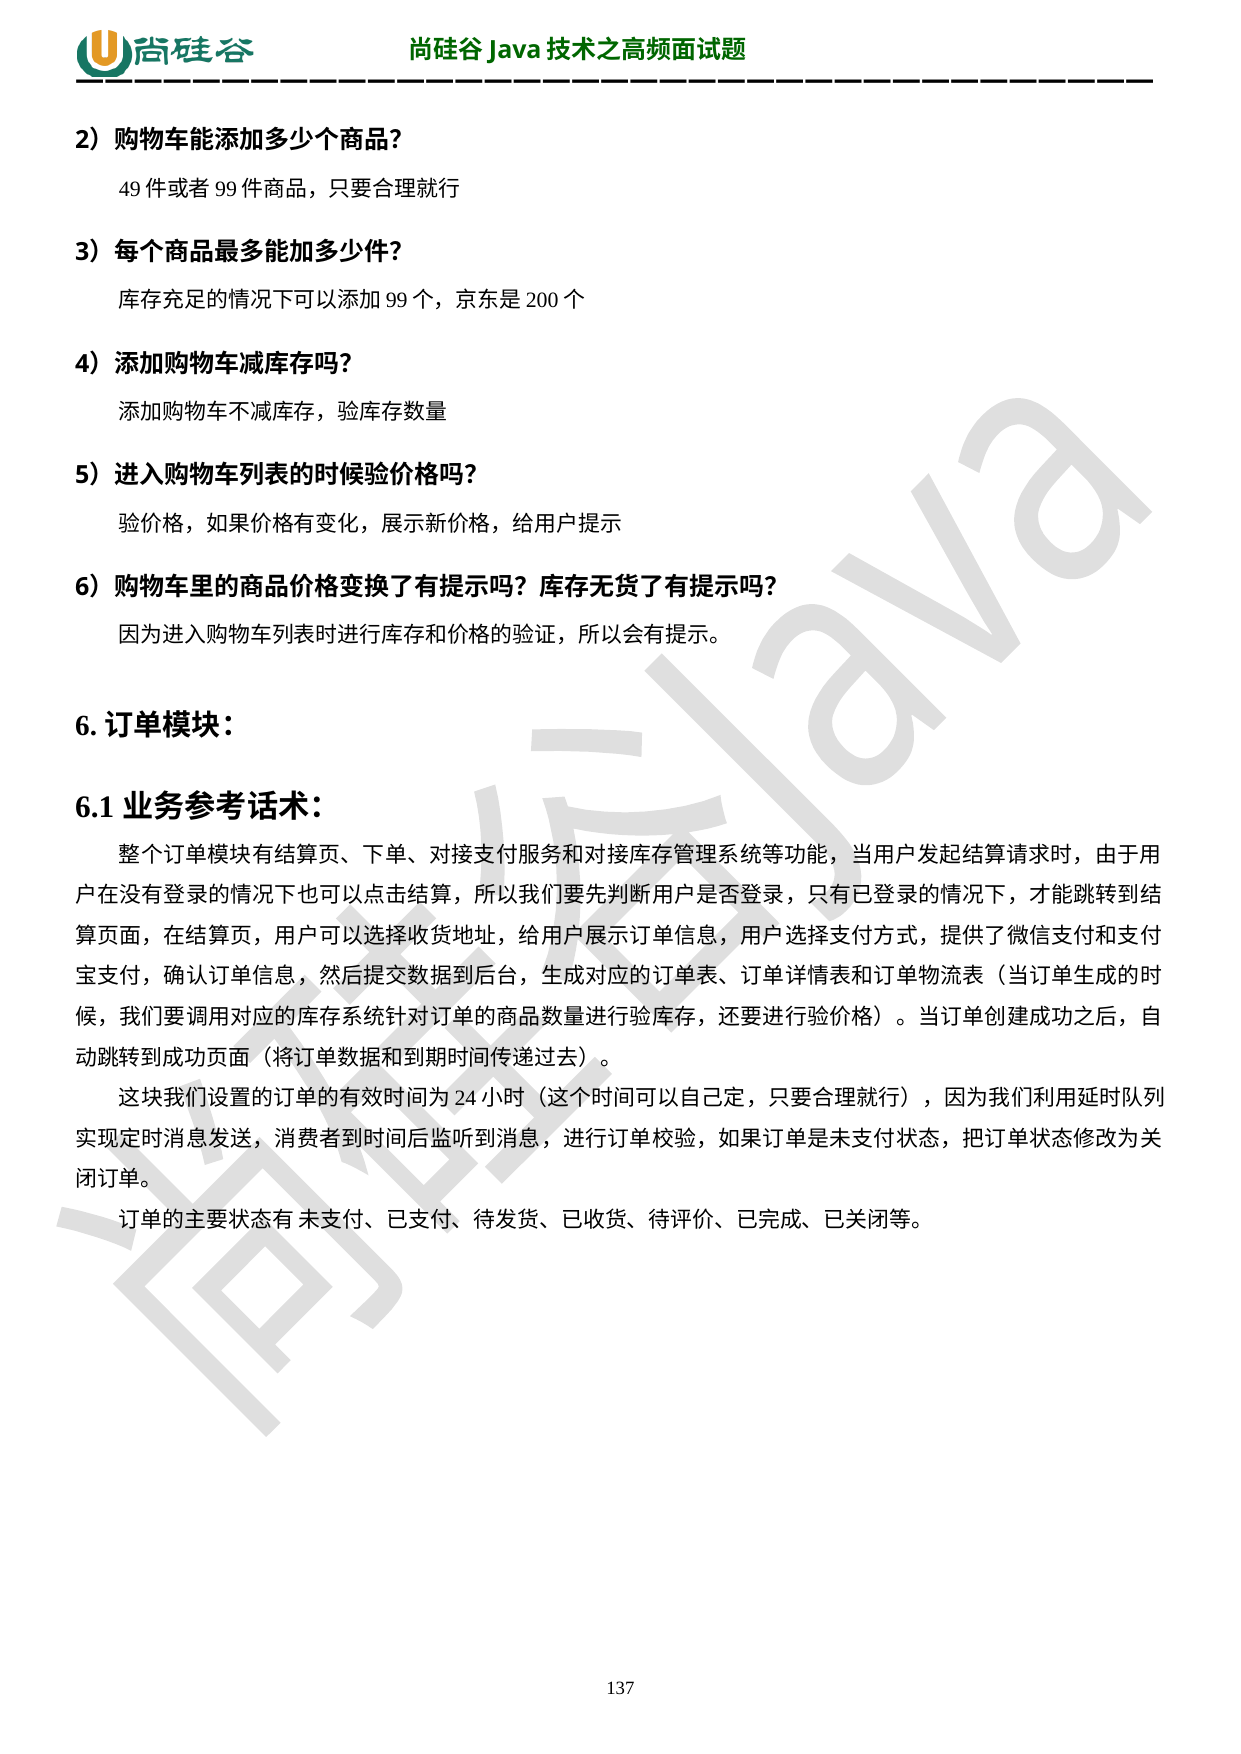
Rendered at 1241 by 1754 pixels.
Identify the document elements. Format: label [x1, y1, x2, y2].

picture [75, 29, 253, 77]
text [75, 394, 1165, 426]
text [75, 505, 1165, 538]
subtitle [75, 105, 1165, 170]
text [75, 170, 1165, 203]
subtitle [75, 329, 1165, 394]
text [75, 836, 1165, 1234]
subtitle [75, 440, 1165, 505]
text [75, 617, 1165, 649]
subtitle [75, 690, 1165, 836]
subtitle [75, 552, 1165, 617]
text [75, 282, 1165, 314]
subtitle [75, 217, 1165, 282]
